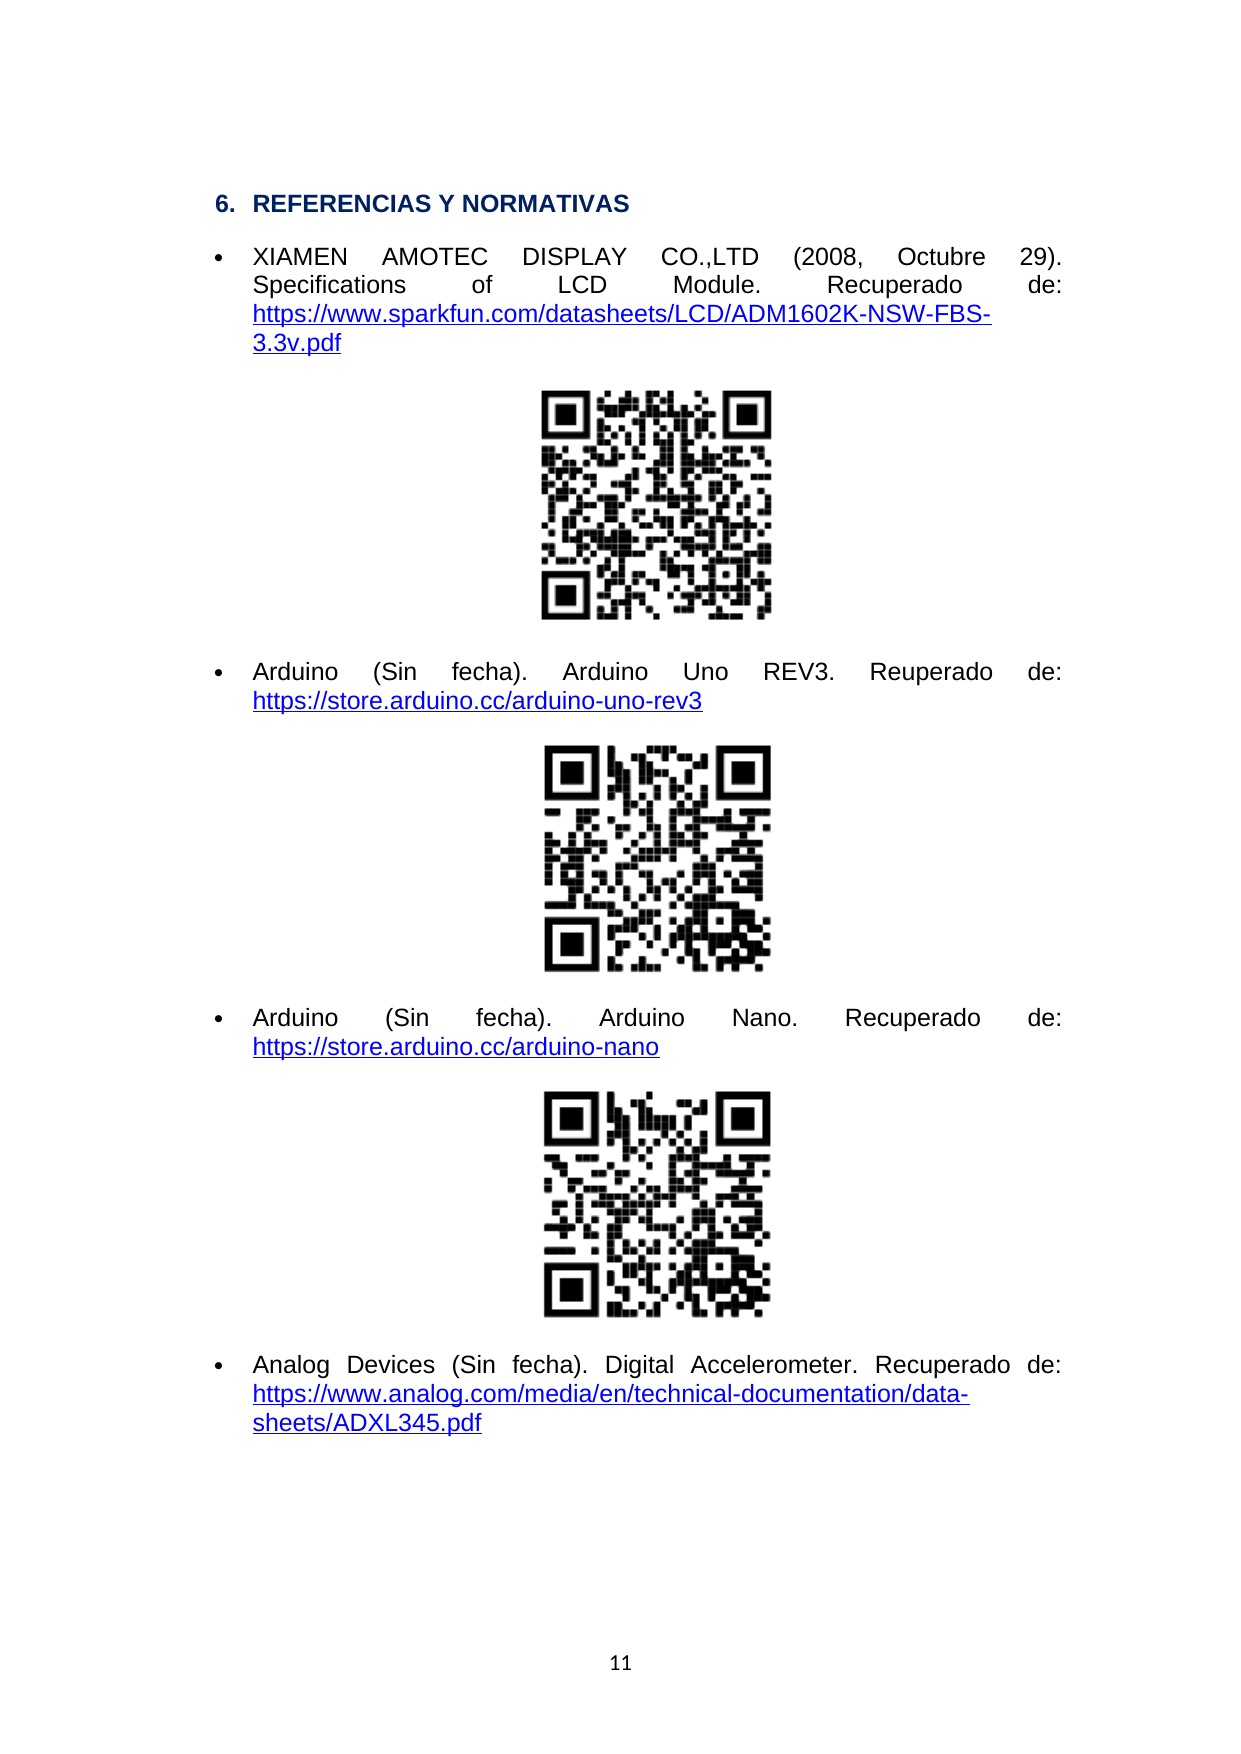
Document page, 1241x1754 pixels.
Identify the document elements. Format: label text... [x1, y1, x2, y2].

subtitle REFERENCIAS Y NORMATIVAS [215, 189, 1063, 218]
picture [531, 380, 784, 634]
list XIAMEN AMOTEC DISPLAY CO.,LTD (2008, Octubre 29). Specifications of LCD Module. Recuperado de: https://www.sparkfun.com/datasheets/LCD/ADM1602K-NSW-FBS-3.3v.pdf [215, 242, 1063, 357]
picture [535, 1084, 780, 1327]
list Arduino (Sin fecha). Arduino Nano. Recuperado de: https://store.arduino.cc/arduino-nano [215, 1003, 1063, 1061]
list Arduino (Sin fecha). Arduino Uno REV3. Reuperado de: https://store.arduino.cc/arduino-uno-rev3 [215, 657, 1063, 715]
picture [534, 738, 782, 980]
list Analog Devices (Sin fecha). Digital Accelerometer. Recuperado de: https://www.analog.com/media/en/technical-documentation/data-sheets/ADXL345.pdf [215, 1350, 1063, 1437]
